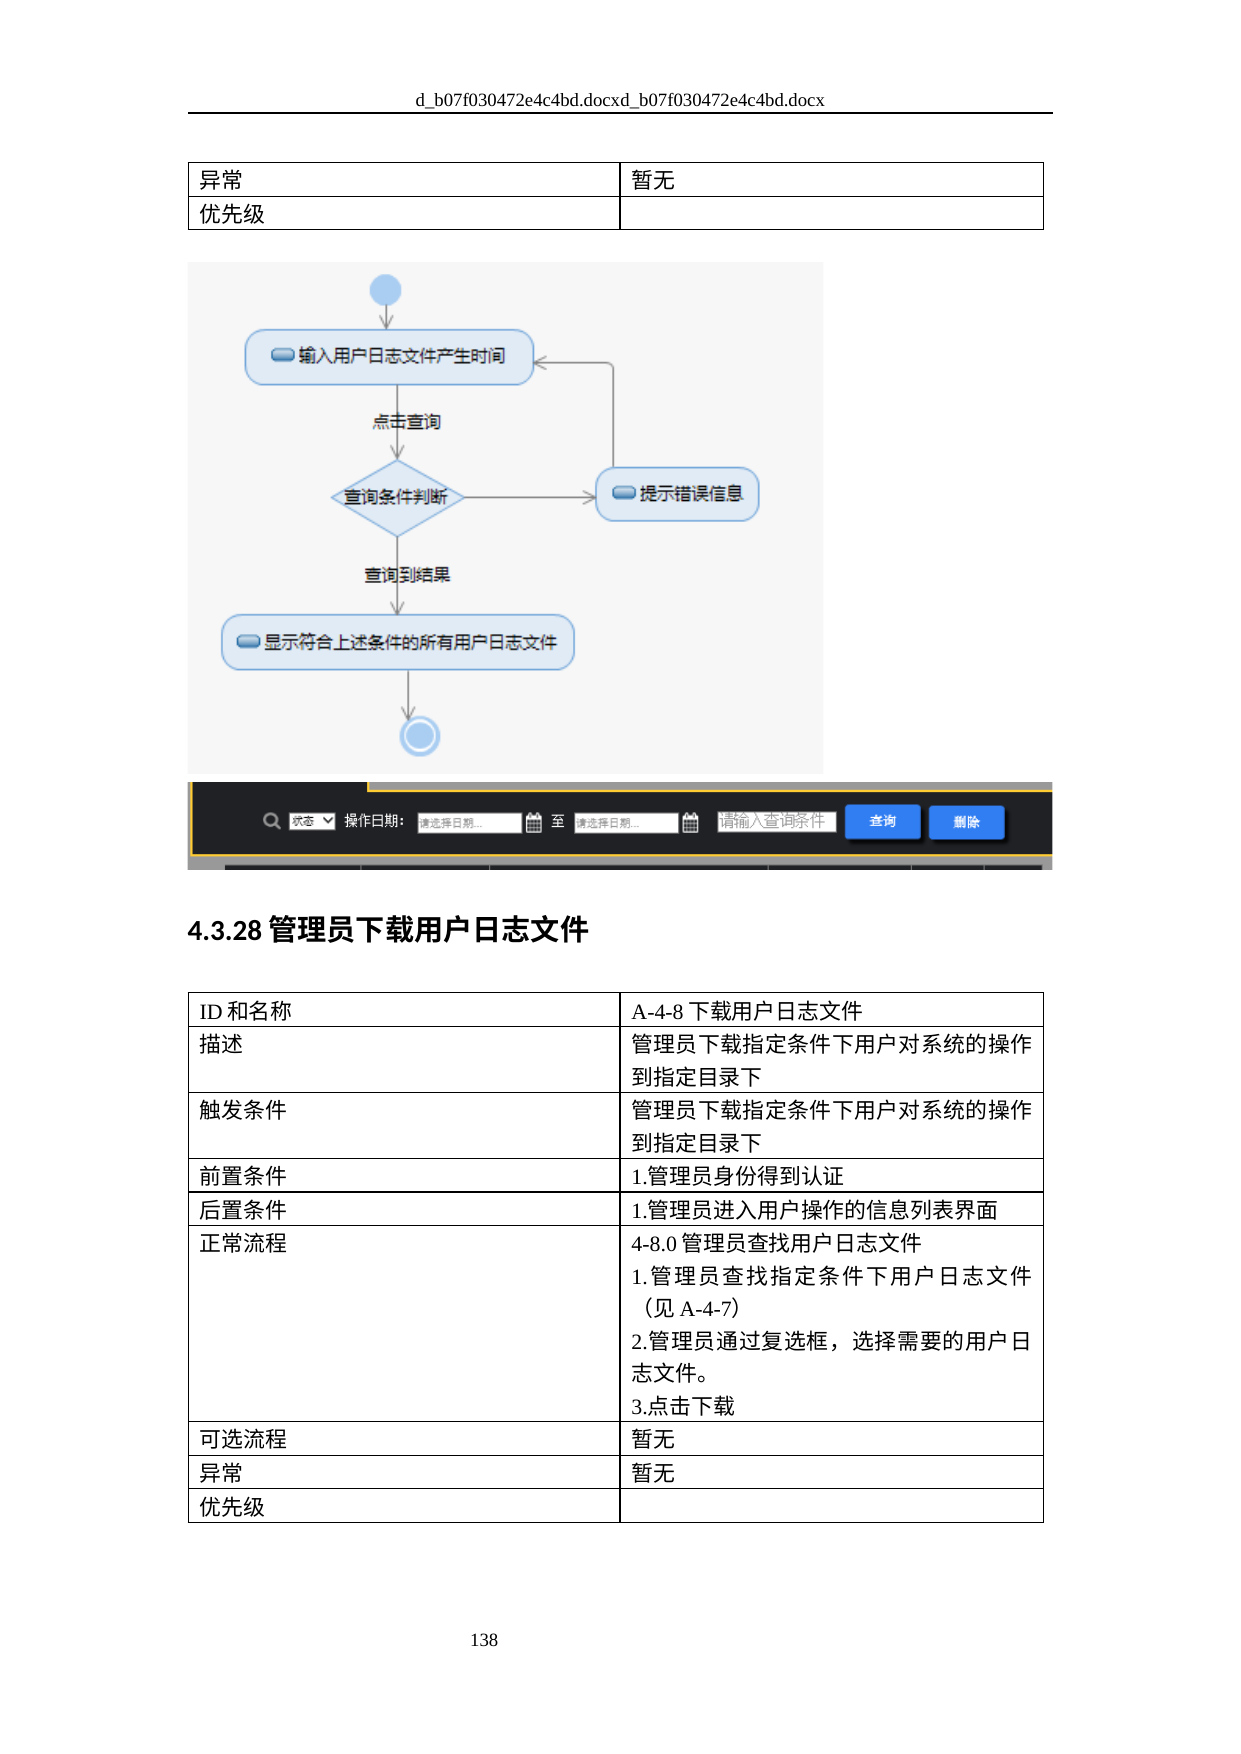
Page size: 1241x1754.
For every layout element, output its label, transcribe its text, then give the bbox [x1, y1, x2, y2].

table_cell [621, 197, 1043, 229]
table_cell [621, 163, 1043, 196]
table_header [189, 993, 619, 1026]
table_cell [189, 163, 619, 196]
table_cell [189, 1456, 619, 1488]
subtitle 4.3.28管理员下载用户日志文件 [187, 895, 1053, 960]
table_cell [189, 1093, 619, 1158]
picture [187, 782, 1053, 870]
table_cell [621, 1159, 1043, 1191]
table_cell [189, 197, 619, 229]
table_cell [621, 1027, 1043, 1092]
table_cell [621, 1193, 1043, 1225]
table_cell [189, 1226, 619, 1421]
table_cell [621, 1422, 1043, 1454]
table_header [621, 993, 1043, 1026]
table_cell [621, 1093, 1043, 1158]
picture [187, 262, 824, 774]
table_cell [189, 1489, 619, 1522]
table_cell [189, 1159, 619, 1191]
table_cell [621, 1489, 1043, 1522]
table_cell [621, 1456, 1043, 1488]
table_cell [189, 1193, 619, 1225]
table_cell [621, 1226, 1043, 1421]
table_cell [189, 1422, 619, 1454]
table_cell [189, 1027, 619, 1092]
